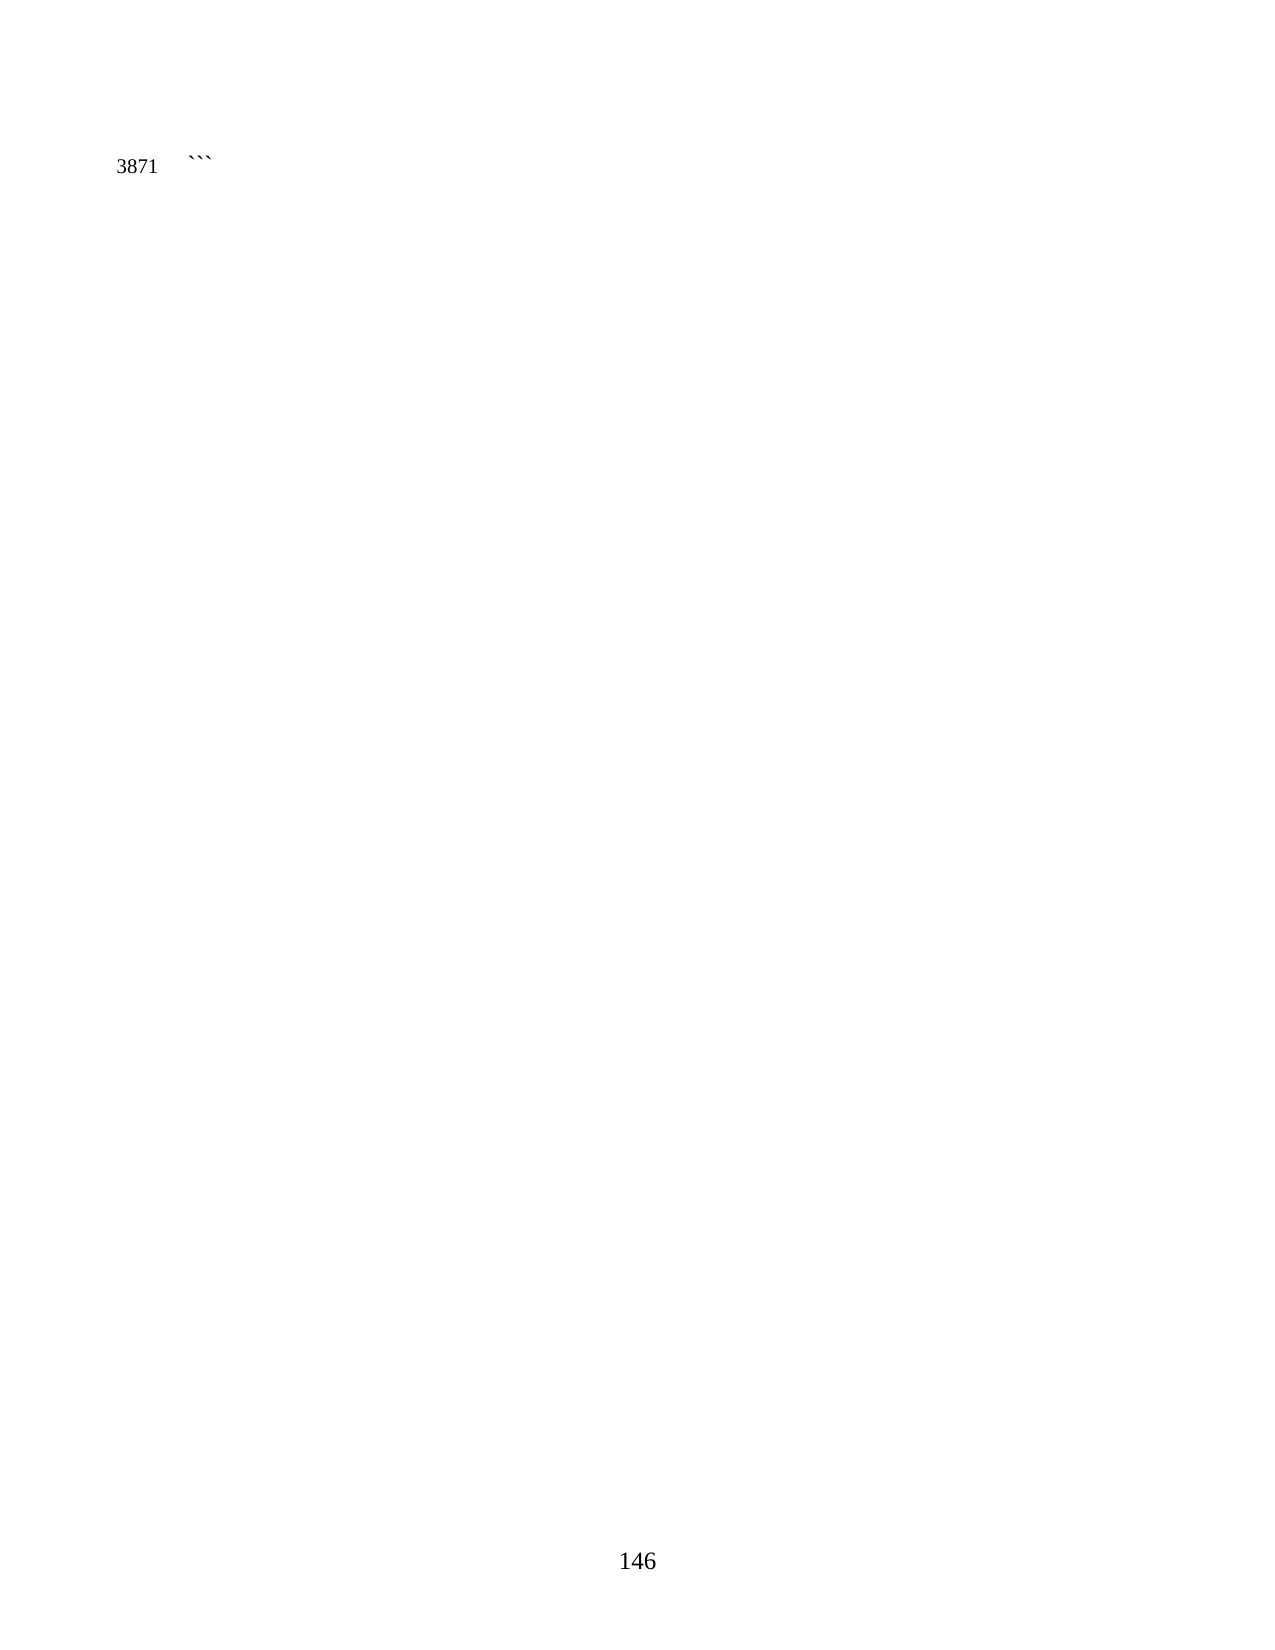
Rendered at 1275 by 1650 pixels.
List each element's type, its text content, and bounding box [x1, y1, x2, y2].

text ``` [187, 150, 1087, 179]
